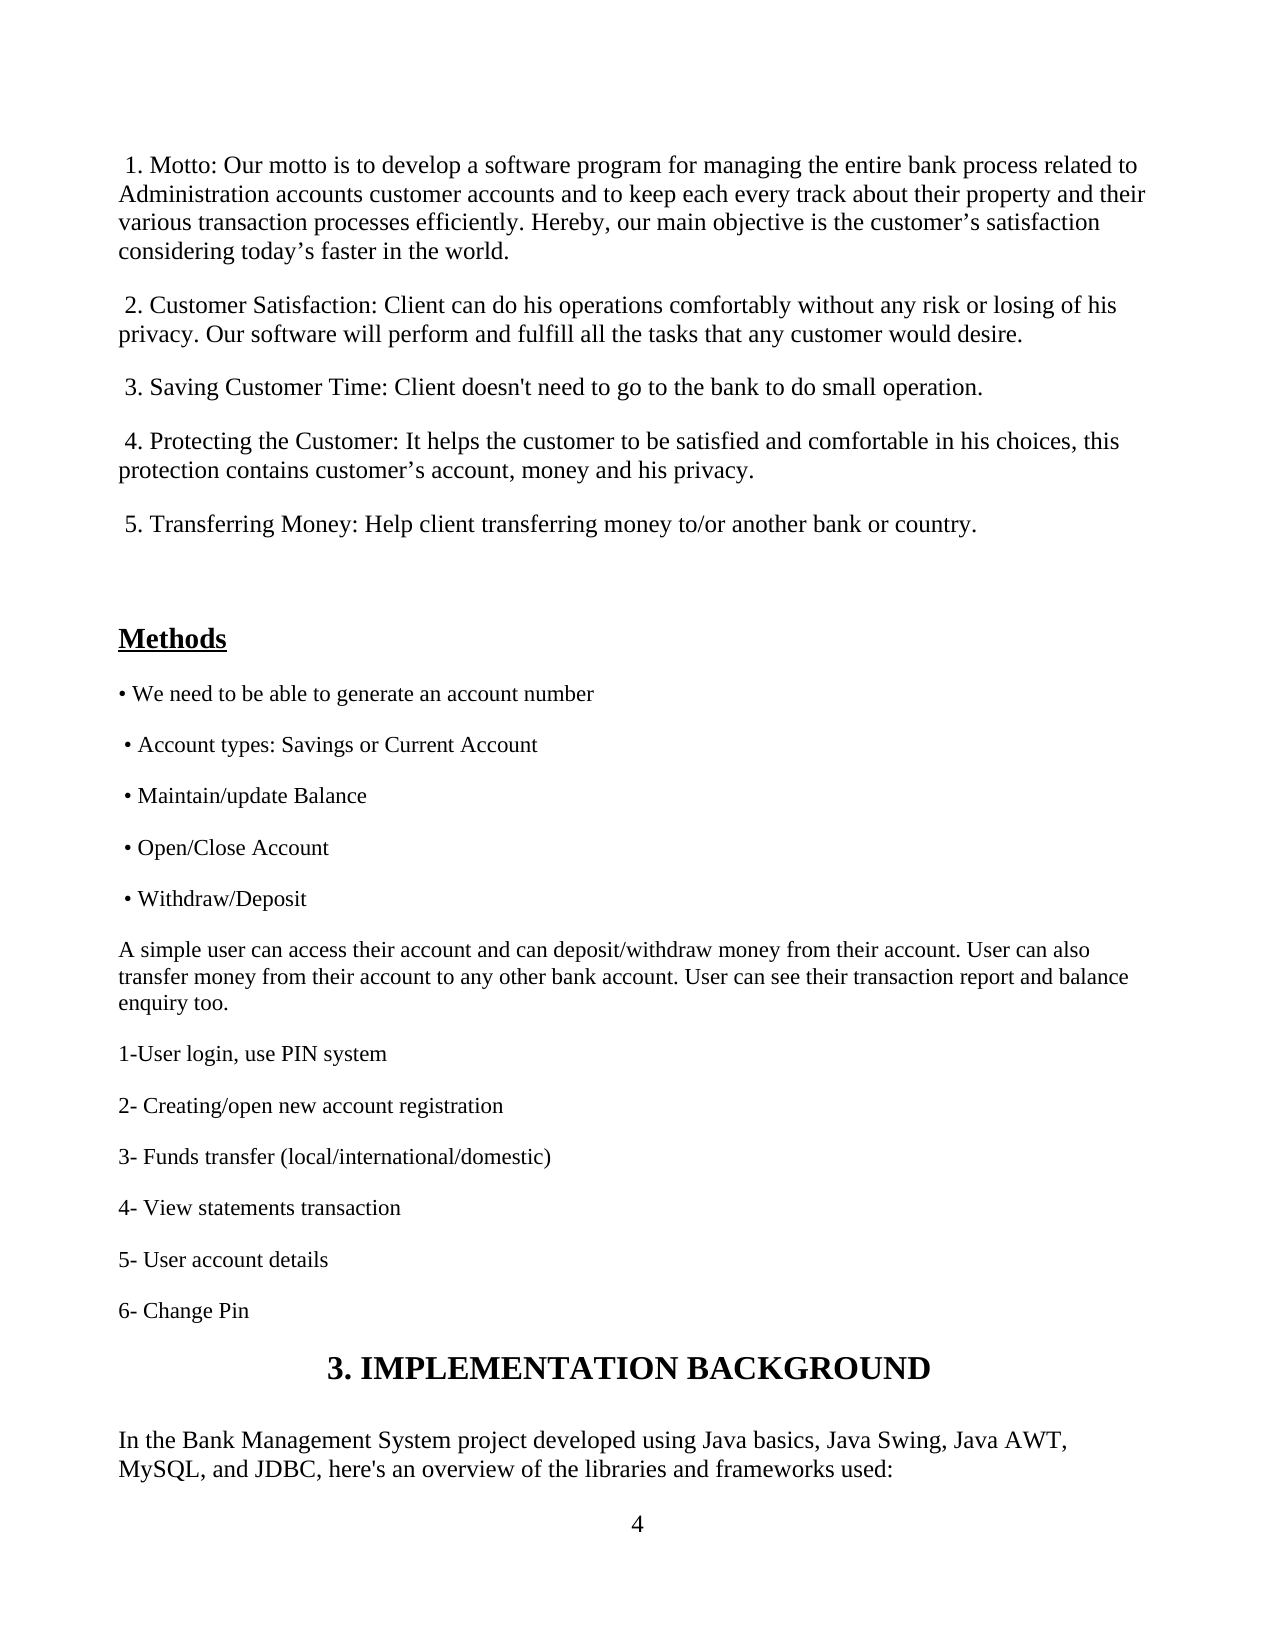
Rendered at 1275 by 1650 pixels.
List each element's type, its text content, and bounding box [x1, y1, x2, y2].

text In the Bank Management System project developed using Java basics, Java Swing, Java AWT, MySQL, and JDBC, here's an overview of the libraries and frameworks used: [118, 1425, 1157, 1483]
text • Maintain/update Balance [118, 782, 1157, 809]
text 2- Creating/open new account registration [118, 1092, 1157, 1118]
text 4- View statements transaction [118, 1194, 1157, 1221]
text • Withdraw/Deposit [118, 885, 1157, 911]
text 3. Saving Customer Time: Client doesn't need to go to the bank to do small operation. [118, 372, 1157, 401]
text 5. Transferring Money: Help client transferring money to/or another bank or country. [118, 509, 1157, 537]
text 1. Motto: Our motto is to develop a software program for managing the entire bank process related to Administration accounts customer accounts and to keep each every track about their property and their various transaction processes efficiently. Hereby, our main objective is the customer’s satisfaction considering today’s faster in the world. [118, 150, 1157, 265]
text A simple user can access their account and can deposit/withdraw money from their account. User can also transfer money from their account to any other bank account. User can see their transaction report and balance enquiry too. [118, 936, 1157, 1015]
text IMPLEMENTATION BACKGROUND [118, 1348, 1157, 1387]
text • We need to be able to generate an account number [118, 679, 1157, 706]
text 1-User login, use PIN system [118, 1040, 1157, 1067]
text • Open/Close Account [118, 834, 1157, 860]
text 3- Funds transfer (local/international/domestic) [118, 1143, 1157, 1169]
text 2. Customer Satisfaction: Client can do his operations comfortably without any risk or losing of his privacy. Our software will perform and fulfill all the tasks that any customer would desire. [118, 290, 1157, 347]
text 5- User account details [118, 1246, 1157, 1272]
text Methods [118, 621, 1157, 654]
text • Account types: Savings or Current Account [118, 731, 1157, 757]
text 4. Protecting the Customer: It helps the customer to be satisfied and comfortable in his choices, this protection contains customer’s account, money and his privacy. [118, 426, 1157, 484]
text 6- Change Pin [118, 1297, 1157, 1323]
